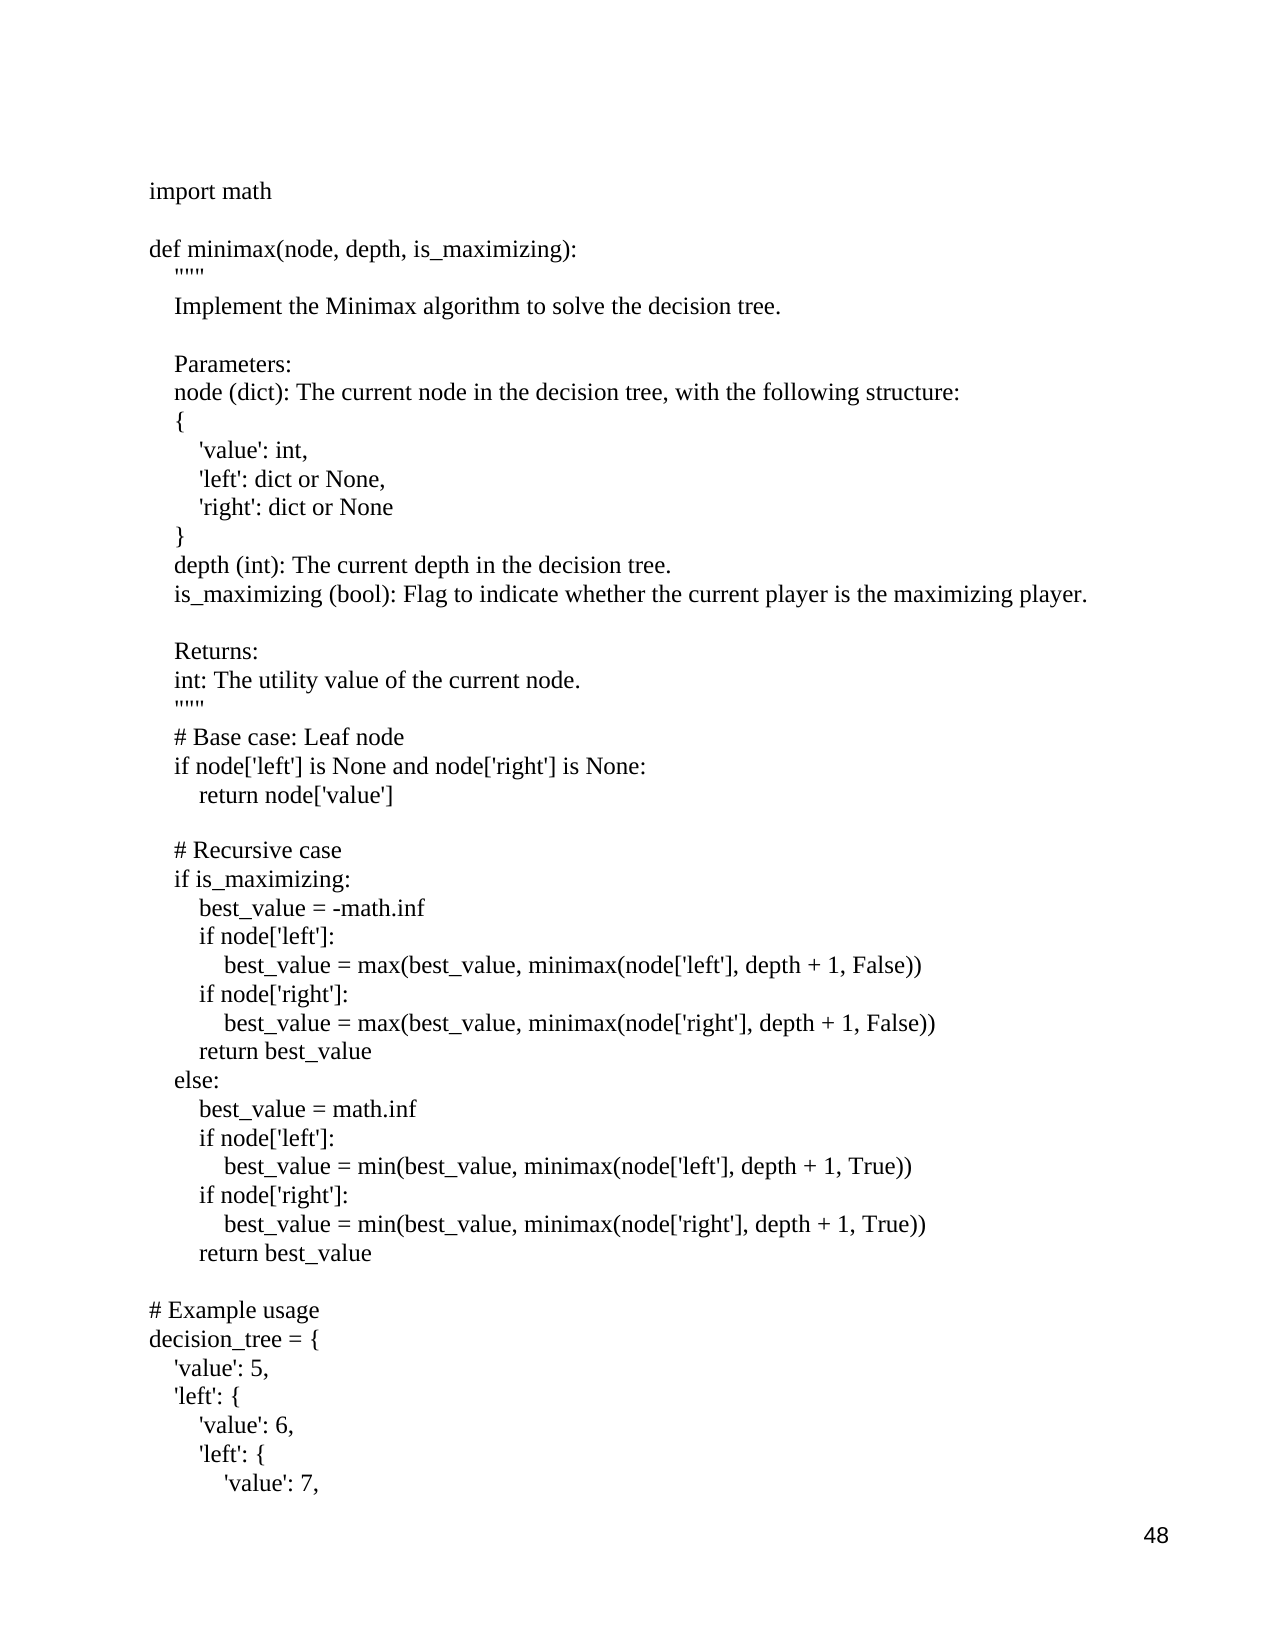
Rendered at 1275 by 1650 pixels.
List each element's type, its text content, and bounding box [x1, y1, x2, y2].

text best_value = -math.inf [149, 893, 1169, 921]
text def minimax(node, depth, is_maximizing): [149, 234, 1169, 262]
text # Example usage [149, 1295, 1169, 1324]
text # Recursive case [149, 835, 1169, 864]
text Parameters: [149, 349, 1169, 377]
text import math [149, 176, 1169, 205]
text return best_value [149, 1238, 1169, 1266]
text if is_maximizing: [149, 864, 1169, 893]
text best_value = min(best_value, minimax(node['right'], depth + 1, True)) [149, 1209, 1169, 1238]
text node (dict): The current node in the decision tree, with the following structure: [149, 377, 1169, 406]
text 'value': 7, [149, 1468, 1169, 1496]
text return best_value [149, 1036, 1169, 1065]
text 'value': 6, [149, 1410, 1169, 1439]
text best_value = max(best_value, minimax(node['right'], depth + 1, False)) [149, 1008, 1169, 1036]
text if node['left']: [149, 921, 1169, 950]
text if node['left'] is None and node['right'] is None: [149, 751, 1169, 780]
text Implement the Minimax algorithm to solve the decision tree. [149, 291, 1169, 320]
text if node['left']: [149, 1123, 1169, 1151]
text depth (int): The current depth in the decision tree. [149, 550, 1169, 579]
text else: [149, 1065, 1169, 1094]
text return node['value'] [149, 780, 1169, 809]
text 'value': int, [149, 435, 1169, 464]
text if node['right']: [149, 979, 1169, 1008]
text Returns: [149, 636, 1169, 665]
text best_value = max(best_value, minimax(node['left'], depth + 1, False)) [149, 950, 1169, 979]
text is_maximizing (bool): Flag to indicate whether the current player is the maximizing player. [149, 579, 1169, 607]
text 'left': dict or None, [149, 464, 1169, 492]
text decision_tree = { [149, 1324, 1169, 1353]
text best_value = min(best_value, minimax(node['left'], depth + 1, True)) [149, 1151, 1169, 1180]
text 'right': dict or None [149, 492, 1169, 521]
text # Base case: Leaf node [149, 722, 1169, 751]
text { [149, 406, 1169, 435]
text 'left': { [149, 1381, 1169, 1410]
text 'value': 5, [149, 1353, 1169, 1381]
text if node['right']: [149, 1180, 1169, 1209]
text int: The utility value of the current node. [149, 665, 1169, 694]
text """ [149, 694, 1169, 722]
text 'left': { [149, 1439, 1169, 1468]
text best_value = math.inf [149, 1094, 1169, 1123]
text } [149, 521, 1169, 550]
text """ [149, 262, 1169, 291]
